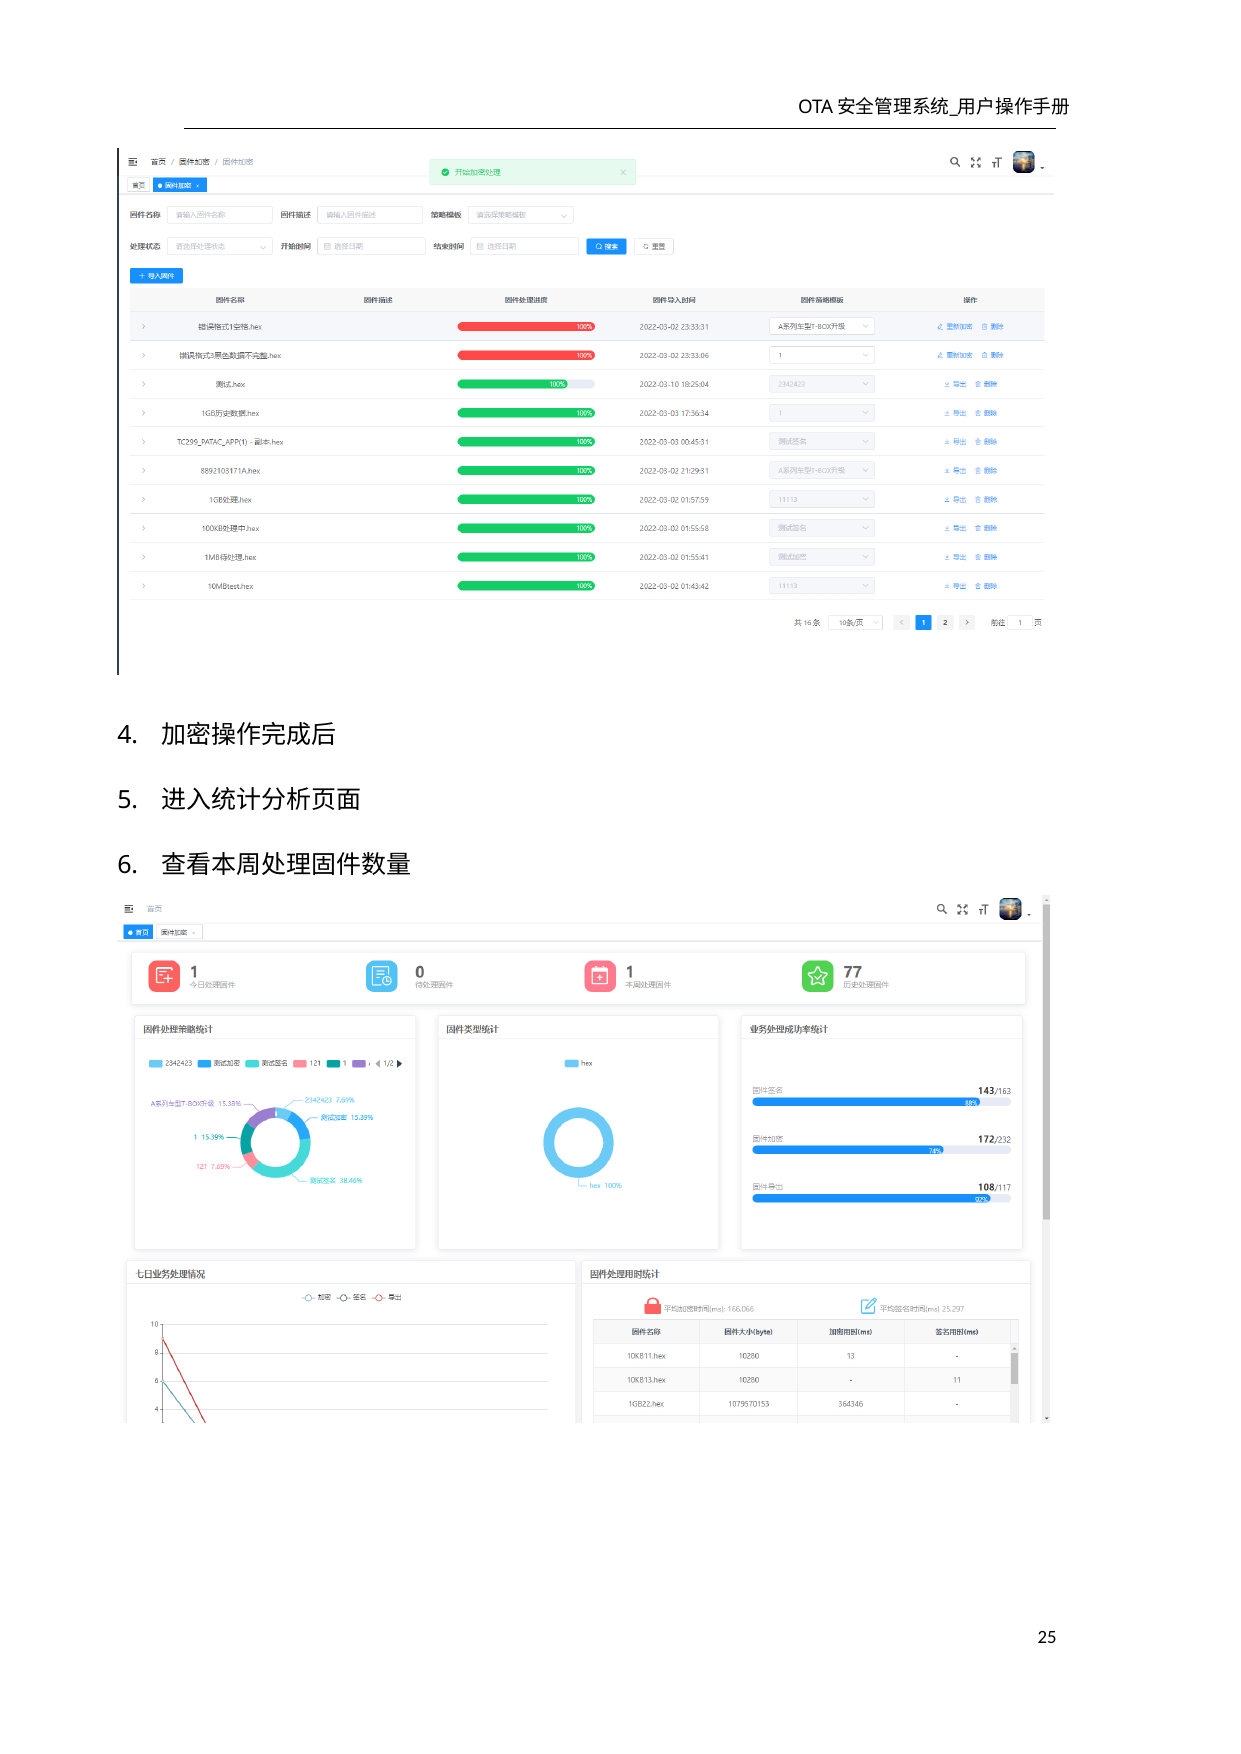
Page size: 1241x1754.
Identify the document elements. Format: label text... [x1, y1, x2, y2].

list 加密操作完成后 [117, 701, 1161, 766]
list 查看本周处理固件数量 [117, 831, 1161, 896]
list 进入统计分析页面 [117, 766, 1161, 831]
picture [117, 148, 1055, 675]
picture [117, 895, 1051, 1423]
